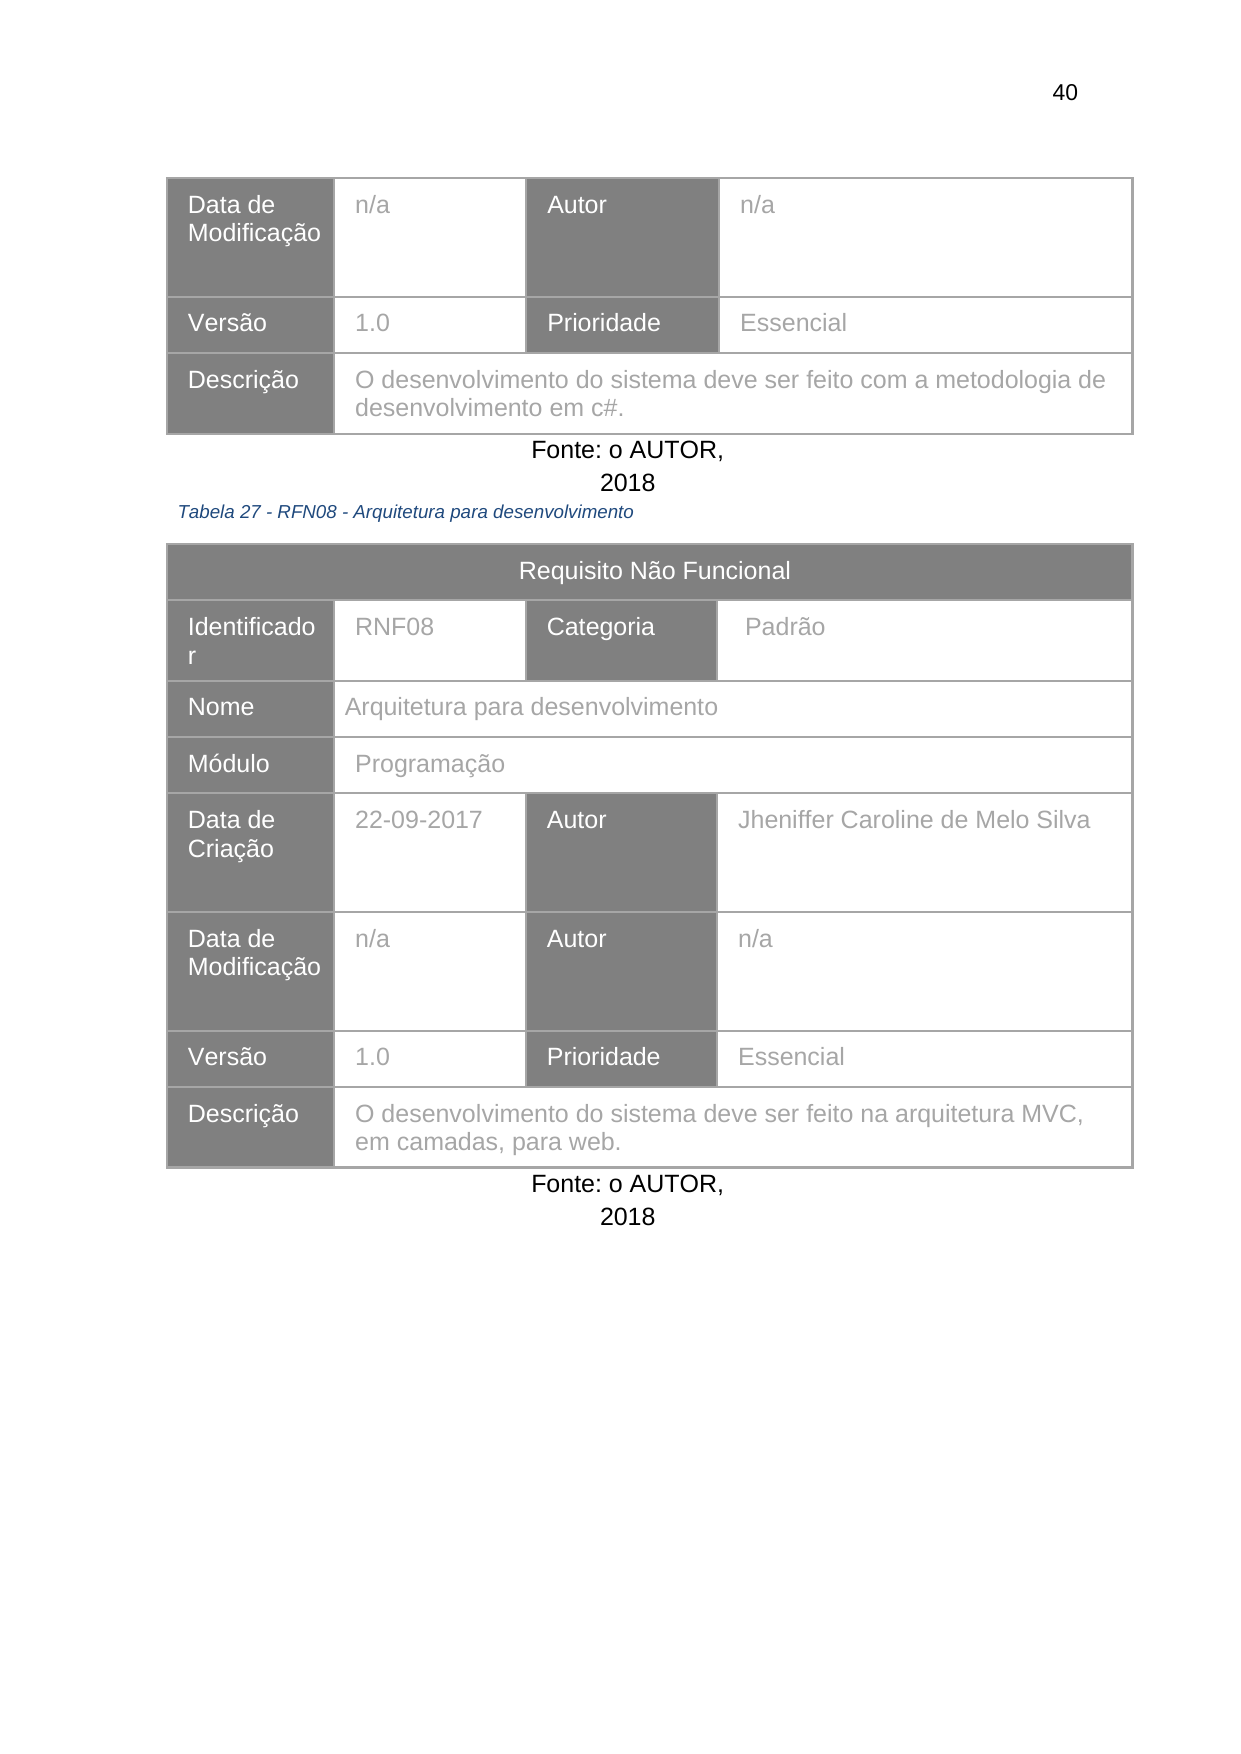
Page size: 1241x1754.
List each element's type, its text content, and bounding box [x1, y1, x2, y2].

table_cell 22-09-2017 [335, 794, 525, 911]
table_cell Descrição [168, 1088, 333, 1166]
table_cell Nome [168, 682, 333, 736]
table_cell Prioridade [527, 1032, 716, 1086]
table_cell n/a [720, 179, 1131, 296]
table_cell O desenvolvimento do sistema deve ser feito com a metodologia de desenvolvimento em c#. [335, 354, 1131, 433]
text Fonte: o AUTOR, [177, 1169, 1078, 1197]
table_cell Descrição [168, 354, 333, 433]
table_cell Essencial [720, 298, 1131, 352]
table_cell Identificador [168, 601, 333, 680]
table_cell 1.0 [335, 1032, 525, 1086]
table_cell Autor [527, 179, 718, 296]
table_cell Versão [168, 1032, 333, 1086]
table_cell n/a [335, 179, 525, 296]
text Tabela 27 - RFN08 - Arquitetura para desenvolvimento [177, 501, 1078, 522]
table_cell Versão [168, 298, 333, 352]
table_cell Módulo [168, 738, 333, 792]
table_cell O desenvolvimento do sistema deve ser feito na arquitetura MVC, em camadas, para web. [335, 1088, 1131, 1166]
table_cell Prioridade [527, 298, 718, 352]
table_cell Autor [527, 913, 716, 1030]
text 2018 [177, 468, 1078, 496]
text Fonte: o AUTOR, [177, 435, 1078, 463]
table_cell Padrão [718, 601, 1131, 680]
table_cell RNF08 [335, 601, 525, 680]
table_cell Data de Criação [168, 794, 333, 911]
table_cell Autor [527, 794, 716, 911]
table_cell n/a [335, 913, 525, 1030]
table_header Requisito Não Funcional [168, 545, 1131, 599]
table_cell Categoria [527, 601, 716, 680]
table_cell 1.0 [335, 298, 525, 352]
table_cell Data de Modificação [168, 179, 333, 296]
table_cell Programação [335, 738, 1131, 792]
table_cell Arquitetura para desenvolvimento [335, 682, 1131, 736]
table_cell Essencial [718, 1032, 1131, 1086]
table_cell Data de Modificação [168, 913, 333, 1030]
text 2018 [177, 1202, 1078, 1230]
table_cell n/a [718, 913, 1131, 1030]
table_cell Jheniffer Caroline de Melo Silva [718, 794, 1131, 911]
